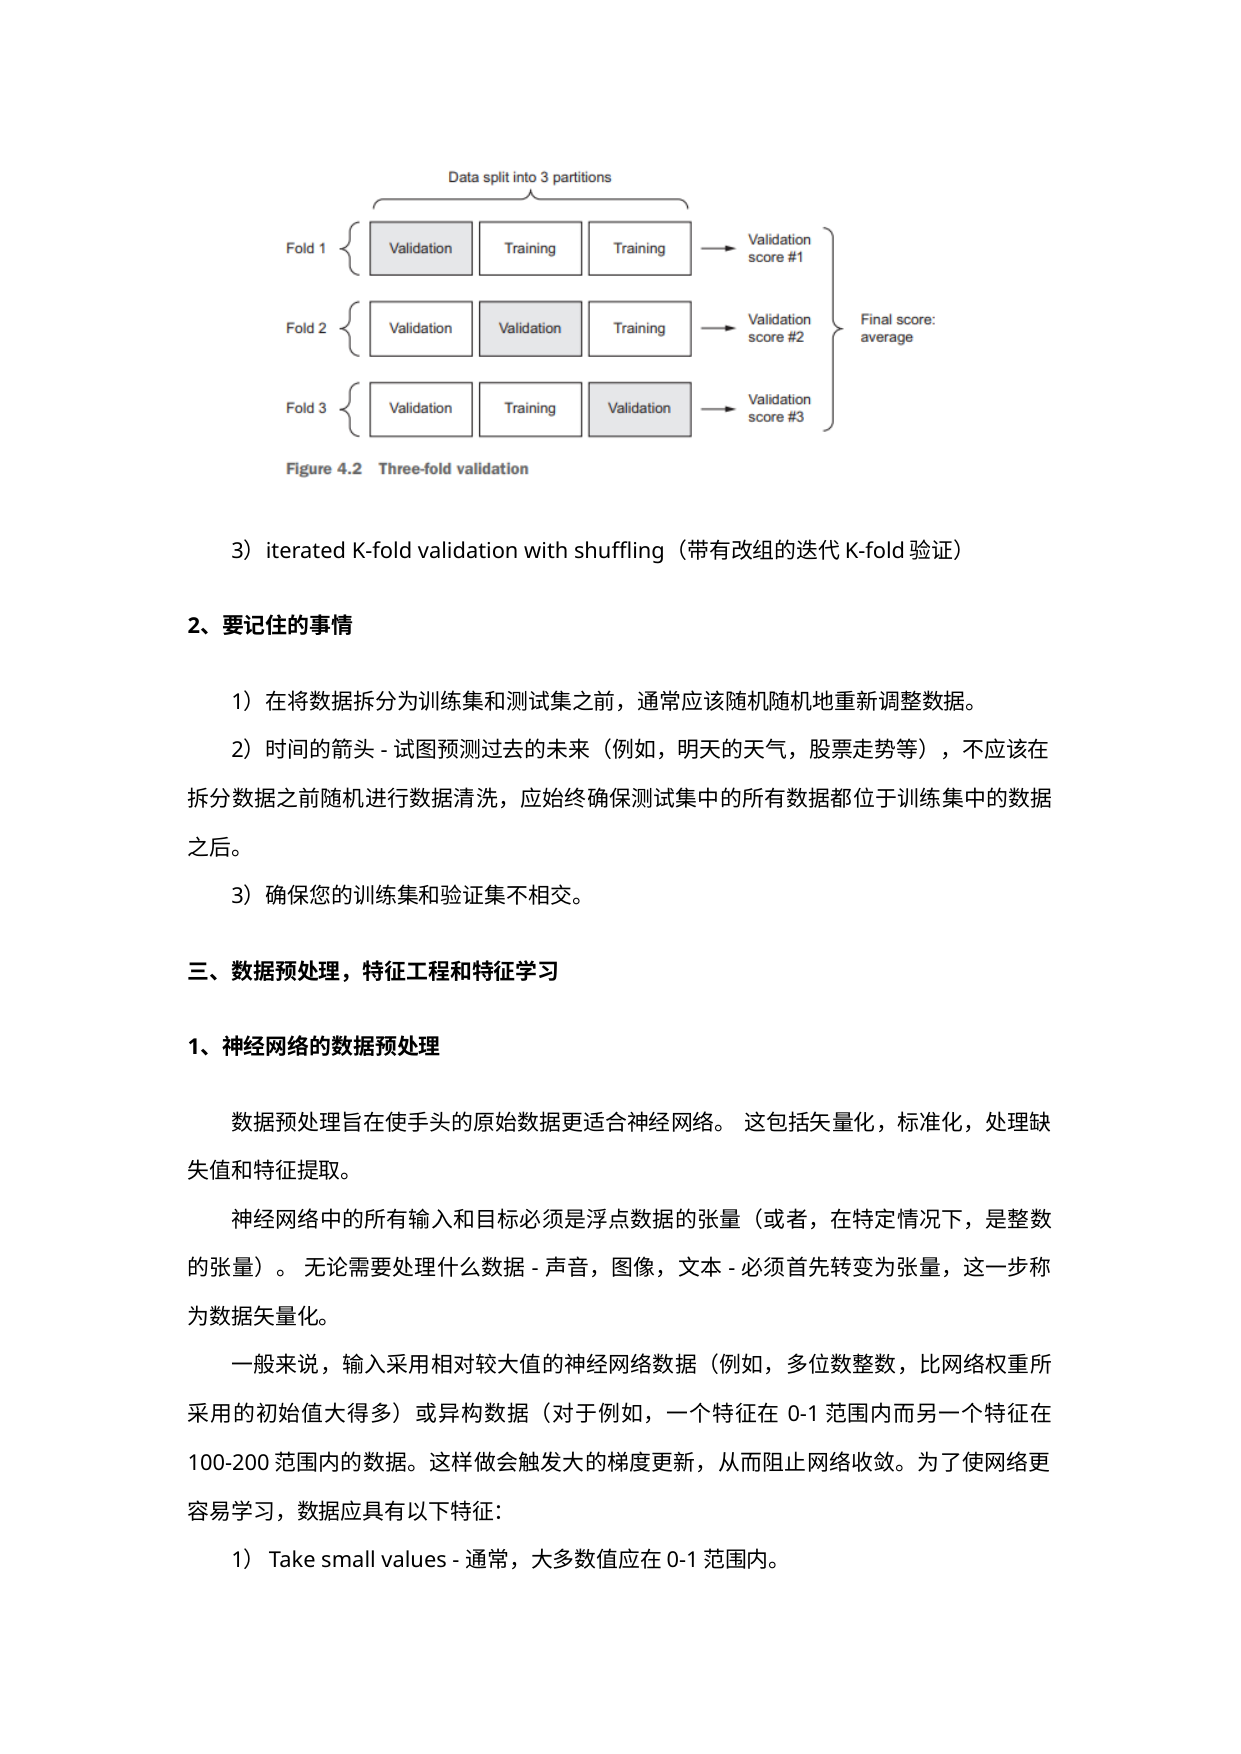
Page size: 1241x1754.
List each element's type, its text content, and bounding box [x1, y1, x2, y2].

picture [275, 162, 977, 493]
text 3）iterated K-fold validation with shuffling（带有改组的迭代K-fold验证） [187, 533, 1053, 565]
text 神经网络中的所有输入和目标必须是浮点数据的张量（或者，在特定情况下，是整数的张量）。 无论需要处理什么数据 - 声音，图像，文本 - 必须首先转变为张量，这一步称为数据矢量化。 [187, 1201, 1053, 1331]
subtitle 1、神经网络的数据预处理 [187, 1029, 1053, 1061]
subtitle 三、数据预处理，特征工程和特征学习 [187, 953, 1053, 986]
text 数据预处理旨在使手头的原始数据更适合神经网络。 这包括矢量化，标准化，处理缺失值和特征提取。 [187, 1104, 1053, 1185]
text 2）时间的箭头 - 试图预测过去的未来（例如，明天的天气，股票走势等），不应该在拆分数据之前随机进行数据清洗，应始终确保测试集中的所有数据都位于训练集中的数据之后。 [187, 732, 1053, 862]
subtitle 2、要记住的事情 [187, 608, 1053, 641]
text 1）在将数据拆分为训练集和测试集之前，通常应该随机随机地重新调整数据。 [187, 684, 1053, 716]
text 3）确保您的训练集和验证集不相交。 [187, 878, 1053, 910]
text 一般来说，输入采用相对较大值的神经网络数据（例如，多位数整数，比网络权重所采用的初始值大得多）或异构数据（对于例如，一个特征在0-1范围内而另一个特征在100-200范围内的数据。这样做会触发大的梯度更新，从而阻止网络收敛。为了使网络更容易学习，数据应具有以下特征： [187, 1347, 1053, 1526]
list Take small values - 通常，大多数值应在0-1范围内。 [231, 1542, 1053, 1574]
